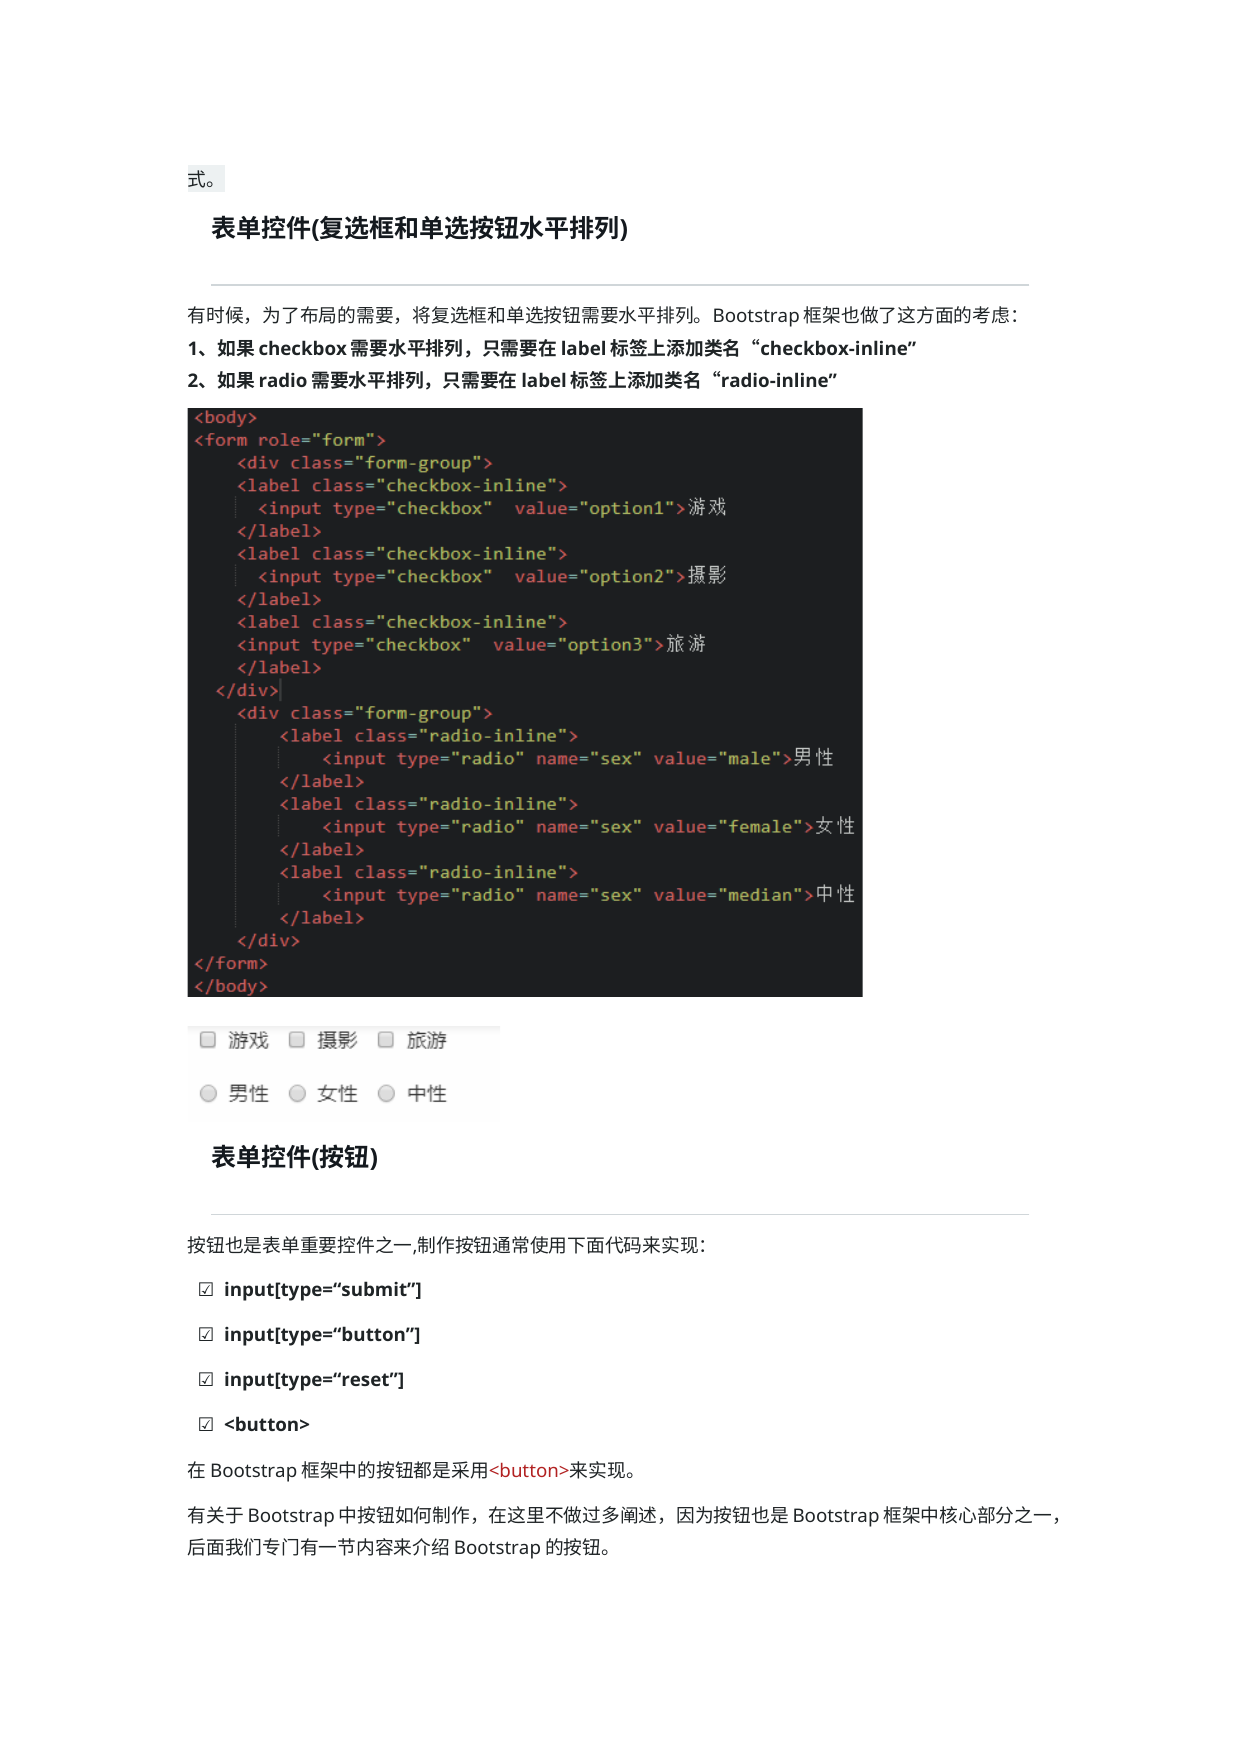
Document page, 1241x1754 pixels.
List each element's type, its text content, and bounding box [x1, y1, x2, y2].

text ☑ input[type=“button”] [187, 1318, 1053, 1350]
subtitle 表单控件(按钮) [211, 1123, 1029, 1214]
subtitle 表单控件(复选框和单选按钮水平排列) [211, 194, 1029, 284]
text 在Bootstrap框架中的按钮都是采用<button>来实现。 [187, 1453, 1053, 1485]
text ☑ <button> [187, 1408, 1053, 1440]
text ☑ input[type=“submit”] [187, 1273, 1053, 1305]
text 有时候，为了布局的需要，将复选框和单选按钮需要水平排列。Bootstrap框架也做了这方面的考虑： 1、如果checkbox需要水平排列，只需要在label标签上添加类名“checkbox-inline” 2、如果radio需要水平排列，只需要在label标签上添加类名“radio-inline” [187, 298, 1053, 396]
text ☑ input[type=“reset”] [187, 1363, 1053, 1395]
text 按钮也是表单重要控件之一,制作按钮通常使用下面代码来实现： [187, 1228, 1053, 1260]
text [187, 162, 1053, 194]
text 有关于Bootstrap中按钮如何制作，在这里不做过多阐述，因为按钮也是Bootstrap框架中核心部分之一，后面我们专门有一节内容来介绍Bootstrap的按钮。 [187, 1498, 1053, 1563]
